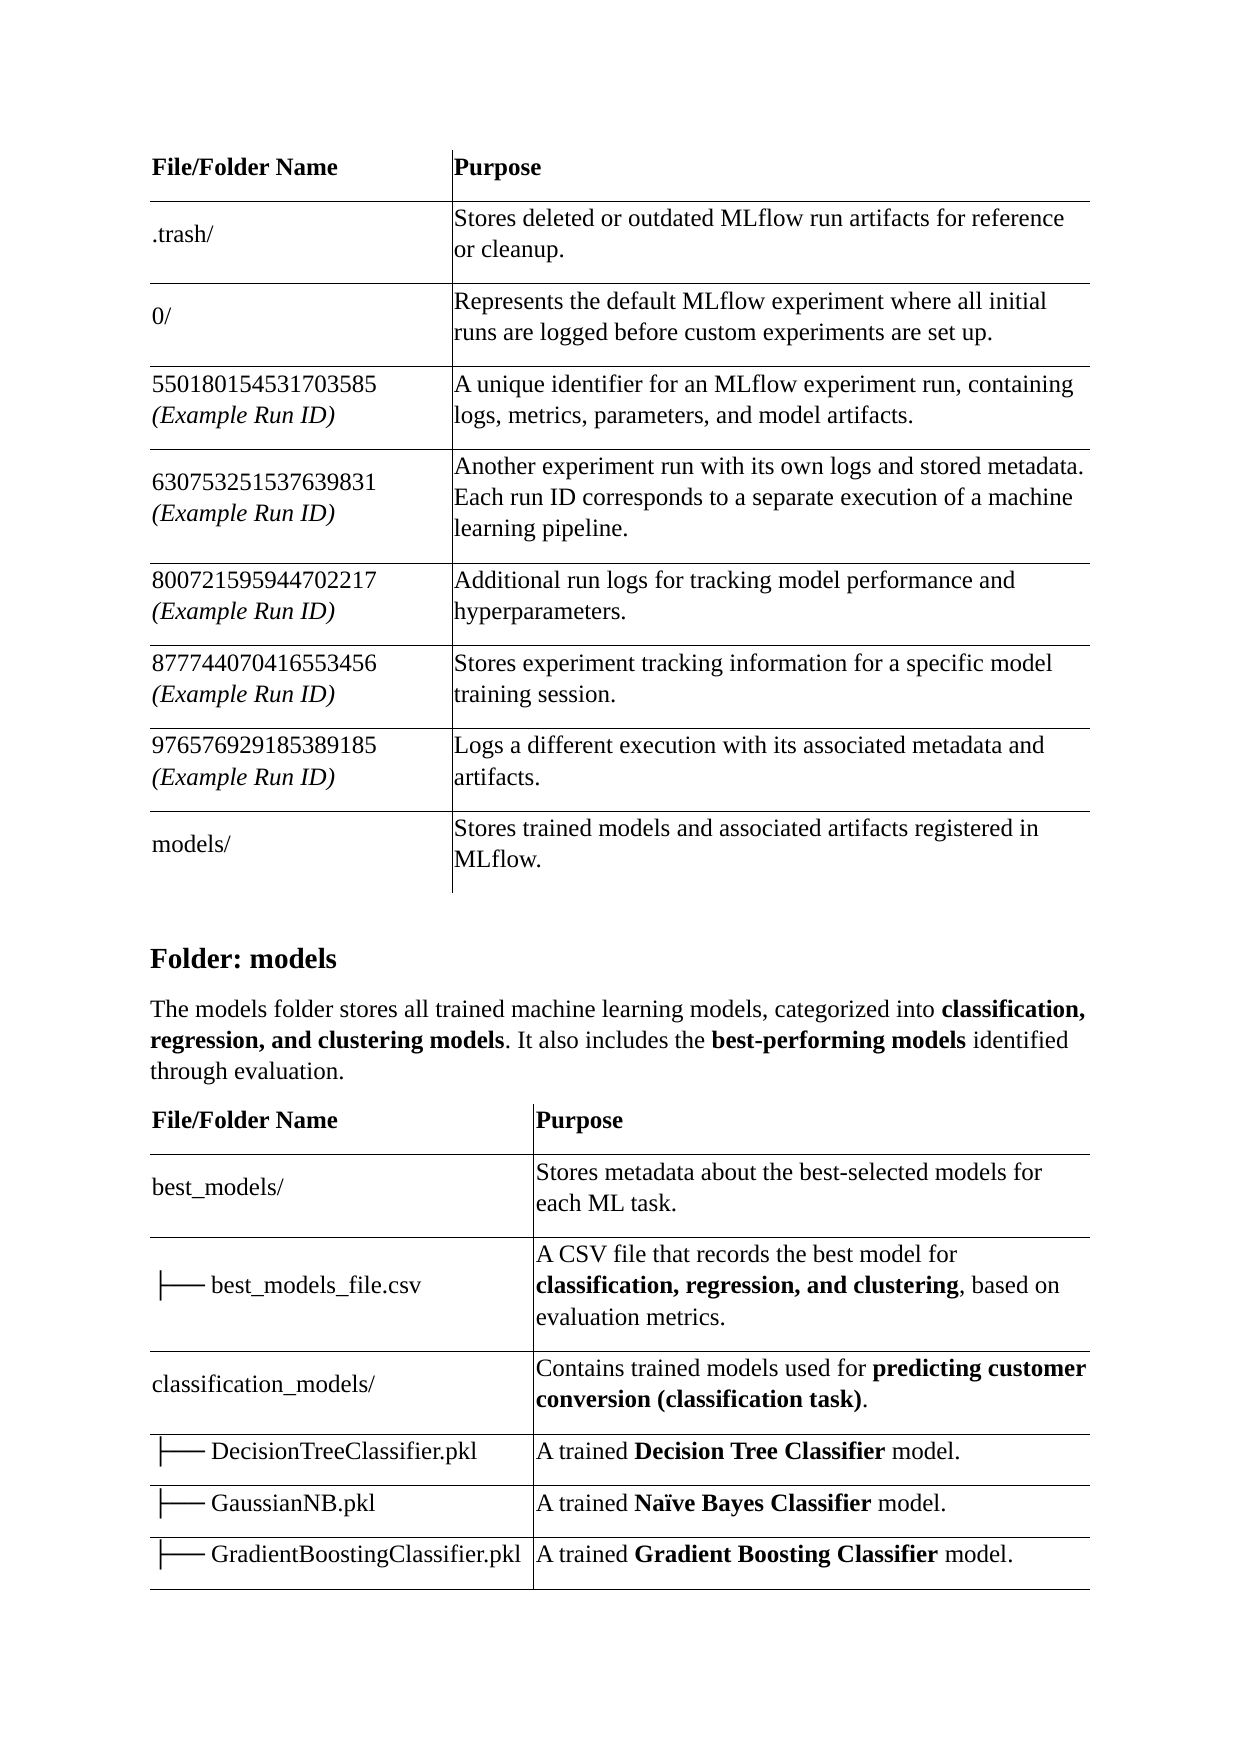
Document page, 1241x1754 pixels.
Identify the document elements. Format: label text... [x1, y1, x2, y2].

table_header File/Folder Name [150, 150, 452, 201]
table_cell best_models/ [150, 1155, 533, 1237]
table_cell 976576929185389185 (Example Run ID) [150, 729, 452, 811]
table_cell Stores experiment tracking information for a specific model training session. [453, 646, 1090, 728]
table_header File/Folder Name [150, 1104, 533, 1154]
table_cell A trained Naïve Bayes Classifier model. [534, 1486, 1090, 1537]
table_cell Contains trained models used for predicting customer conversion (classification task). [534, 1352, 1090, 1433]
table_cell 877744070416553456 (Example Run ID) [150, 646, 452, 728]
table_header Purpose [453, 150, 1090, 201]
table_cell 550180154531703585 (Example Run ID) [150, 367, 452, 449]
table_cell classification_models/ [150, 1352, 533, 1433]
table_cell ├── best_models_file.csv [150, 1238, 533, 1351]
table_cell Stores deleted or outdated MLflow run artifacts for reference or cleanup. [453, 202, 1090, 283]
table_cell A unique identifier for an MLflow experiment run, containing logs, metrics, parameters, and model artifacts. [453, 367, 1090, 449]
text Folder: models [150, 941, 1090, 974]
table_cell Stores metadata about the best-selected models for each ML task. [534, 1155, 1090, 1237]
table_cell A CSV file that records the best model for classification, regression, and clustering, based on evaluation metrics. [534, 1238, 1090, 1351]
table_cell A trained Decision Tree Classifier model. [534, 1435, 1090, 1485]
table_cell Logs a different execution with its associated metadata and artifacts. [453, 729, 1090, 811]
table_header Purpose [534, 1104, 1090, 1154]
table_cell 800721595944702217 (Example Run ID) [150, 564, 452, 645]
table_cell .trash/ [150, 202, 452, 283]
table_cell Another experiment run with its own logs and stored metadata. Each run ID corresponds to a separate execution of a machine learning pipeline. [453, 450, 1090, 562]
table_cell Additional run logs for tracking model performance and hyperparameters. [453, 564, 1090, 645]
table_cell ├── DecisionTreeClassifier.pkl [150, 1435, 533, 1485]
table_cell Represents the default MLflow experiment where all initial runs are logged before custom experiments are set up. [453, 284, 1090, 366]
table_cell Stores trained models and associated artifacts registered in MLflow. [453, 812, 1090, 893]
table_cell ├── GaussianNB.pkl [150, 1486, 533, 1537]
text The models folder stores all trained machine learning models, categorized into classification, regression, and clustering models. It also includes the best-performing models identified through evaluation. [150, 994, 1090, 1085]
table_cell 0/ [150, 284, 452, 366]
table_cell 630753251537639831 (Example Run ID) [150, 450, 452, 562]
table_cell A trained Gradient Boosting Classifier model. [534, 1538, 1090, 1588]
table_cell ├── GradientBoostingClassifier.pkl [150, 1538, 533, 1588]
table_cell models/ [150, 812, 452, 893]
